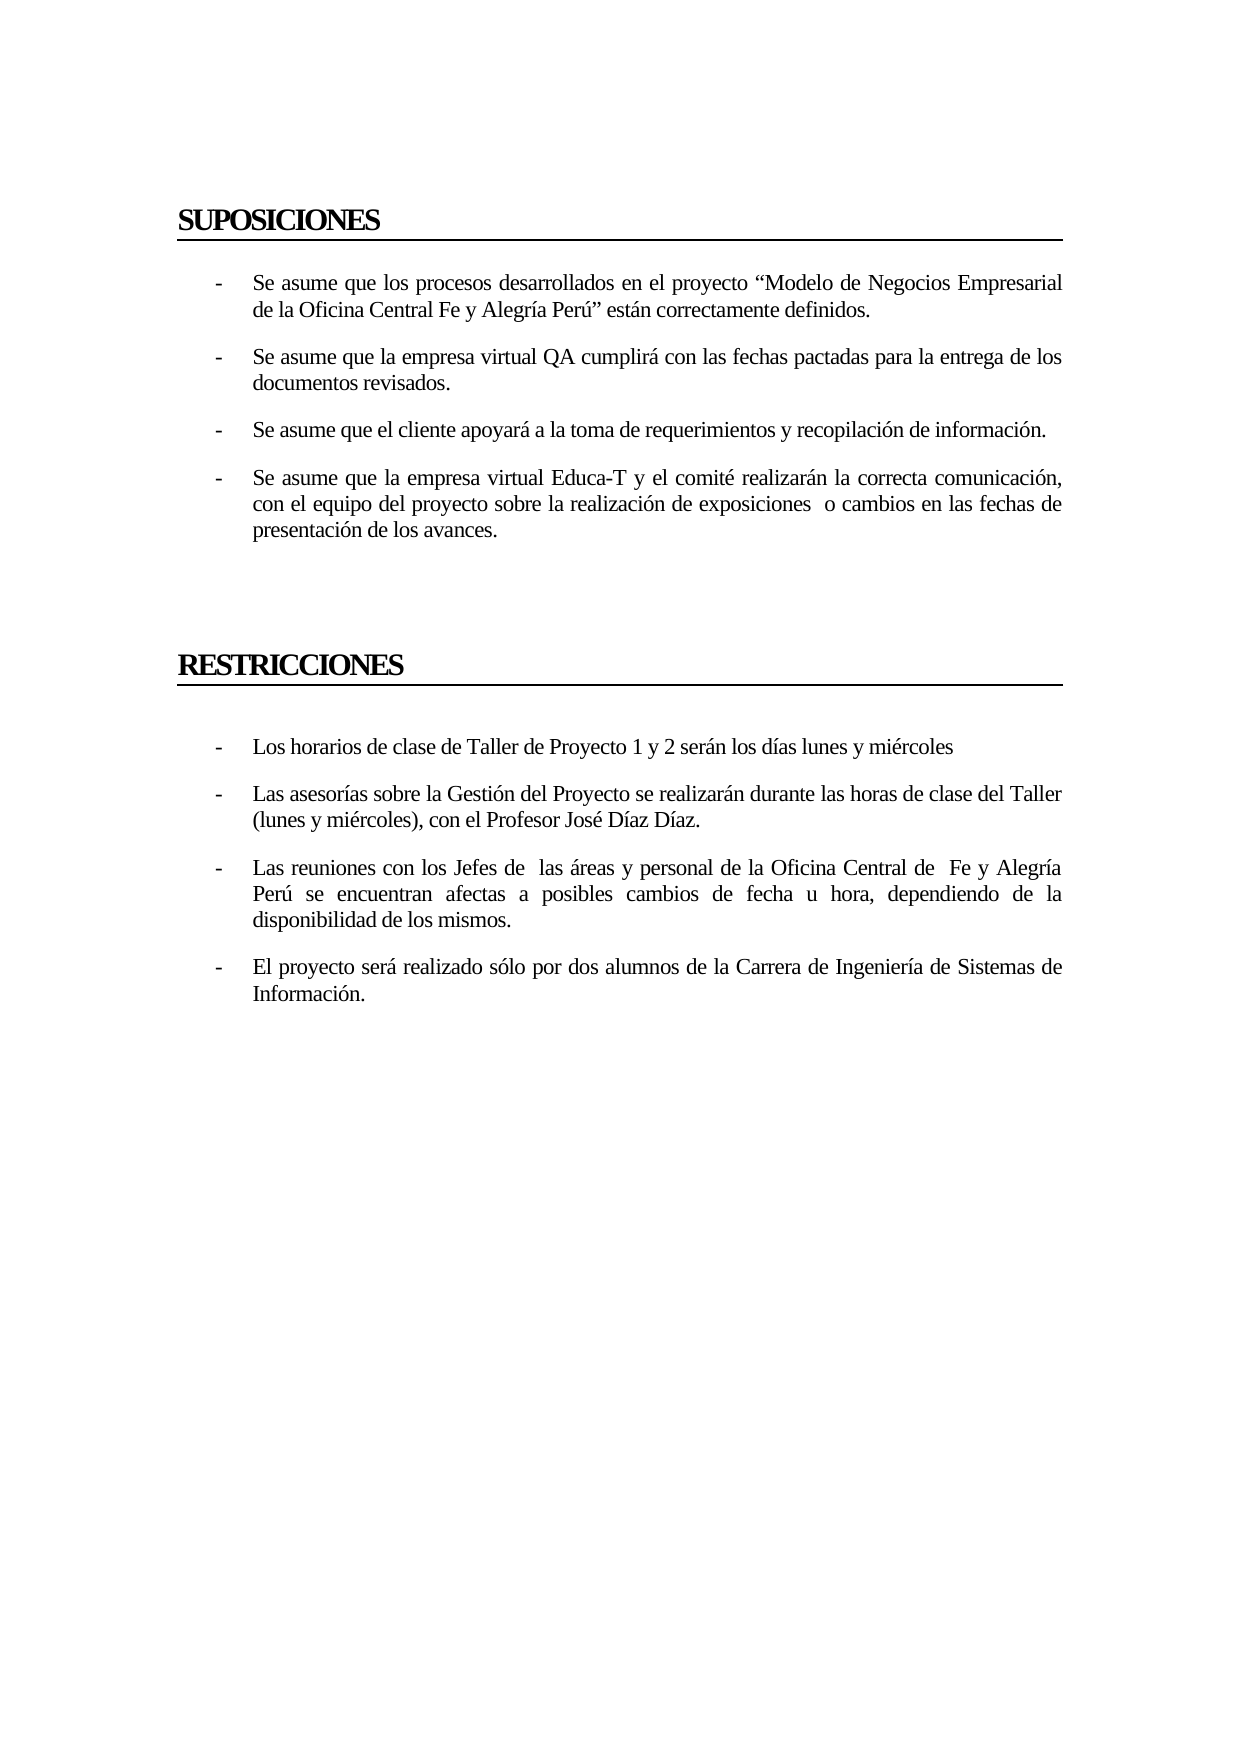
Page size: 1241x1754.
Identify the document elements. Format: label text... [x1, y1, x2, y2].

list Las asesorías sobre la Gestión del Proyecto se realizarán durante las horas de clase del Taller (lunes y miércoles), con el Profesor José Díaz Díaz. [215, 780, 1063, 833]
text SUPOSICIONES [177, 201, 1063, 239]
list Se asume que la empresa virtual QA cumplirá con las fechas pactadas para la entrega de los documentos revisados. [215, 343, 1063, 396]
list Las reuniones con los Jefes de las áreas y personal de la Oficina Central de Fe y Alegría Perú se encuentran afectas a posibles cambios de fecha u hora, dependiendo de la disponibilidad de los mismos. [215, 853, 1063, 933]
list El proyecto será realizado sólo por dos alumnos de la Carrera de Ingeniería de Sistemas de Información. [215, 953, 1063, 1006]
text RESTRICCIONES [177, 647, 1063, 684]
list Se asume que los procesos desarrollados en el proyecto “Modelo de Negocios Empresarial de la Oficina Central Fe y Alegría Perú” están correctamente definidos. [215, 269, 1063, 322]
list Se asume que la empresa virtual Educa-T y el comité realizarán la correcta comunicación, con el equipo del proyecto sobre la realización de exposiciones o cambios en las fechas de presentación de los avances. [215, 463, 1063, 543]
list Se asume que el cliente apoyará a la toma de requerimientos y recopilación de información. [215, 416, 1063, 443]
list Los horarios de clase de Taller de Proyecto 1 y 2 serán los días lunes y miércoles [215, 733, 1063, 759]
